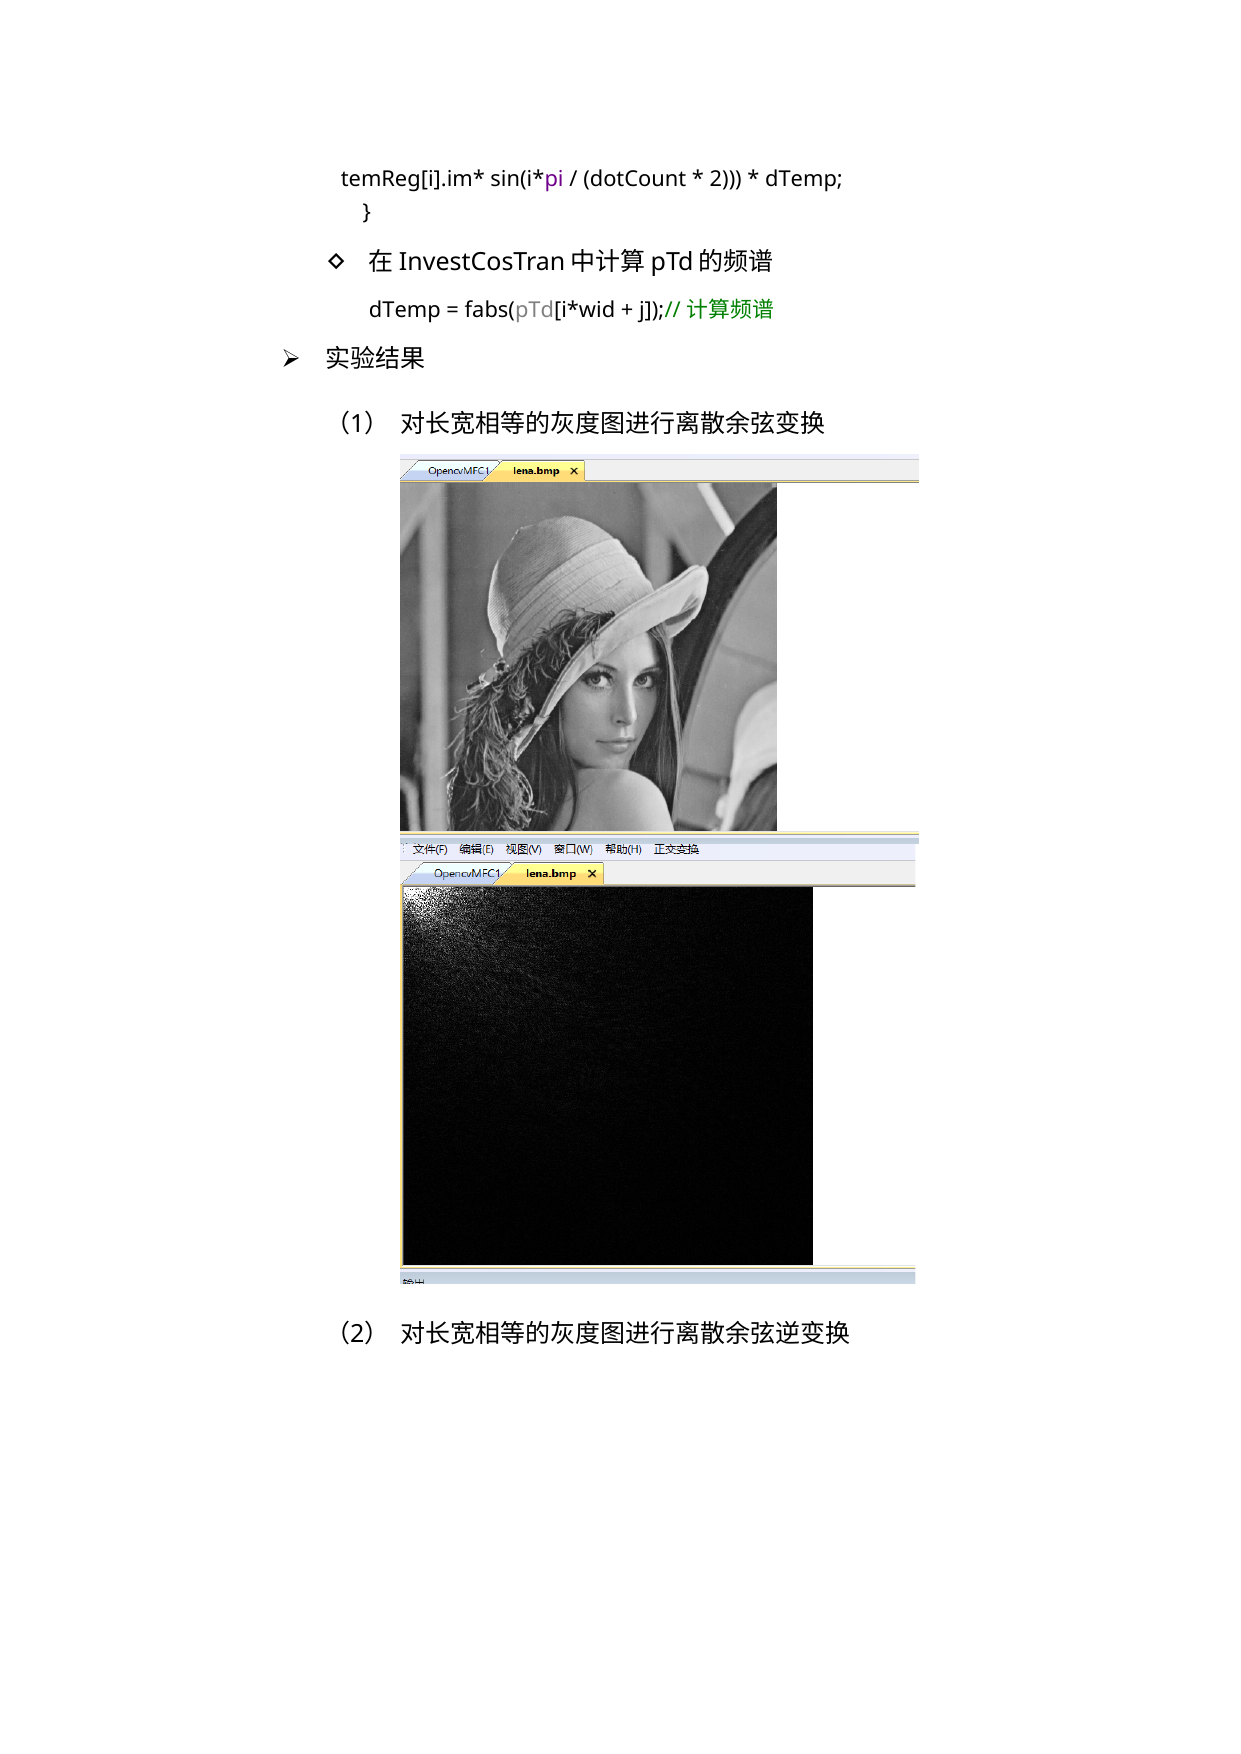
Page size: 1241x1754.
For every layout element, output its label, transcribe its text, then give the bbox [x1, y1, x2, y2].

picture [400, 454, 919, 1284]
list 对长宽相等的灰度图进行离散余弦变换 [325, 389, 1053, 454]
text } [341, 194, 1053, 227]
list dTemp = fabs(pTd[i*wid + j]);// 计算频谱 [369, 292, 1053, 324]
list 在InvestCosTran中计算pTd的频谱 [325, 227, 1053, 292]
list 实验结果 [281, 324, 1053, 389]
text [341, 162, 1053, 194]
list 对长宽相等的灰度图进行离散余弦逆变换 [325, 1299, 1053, 1364]
